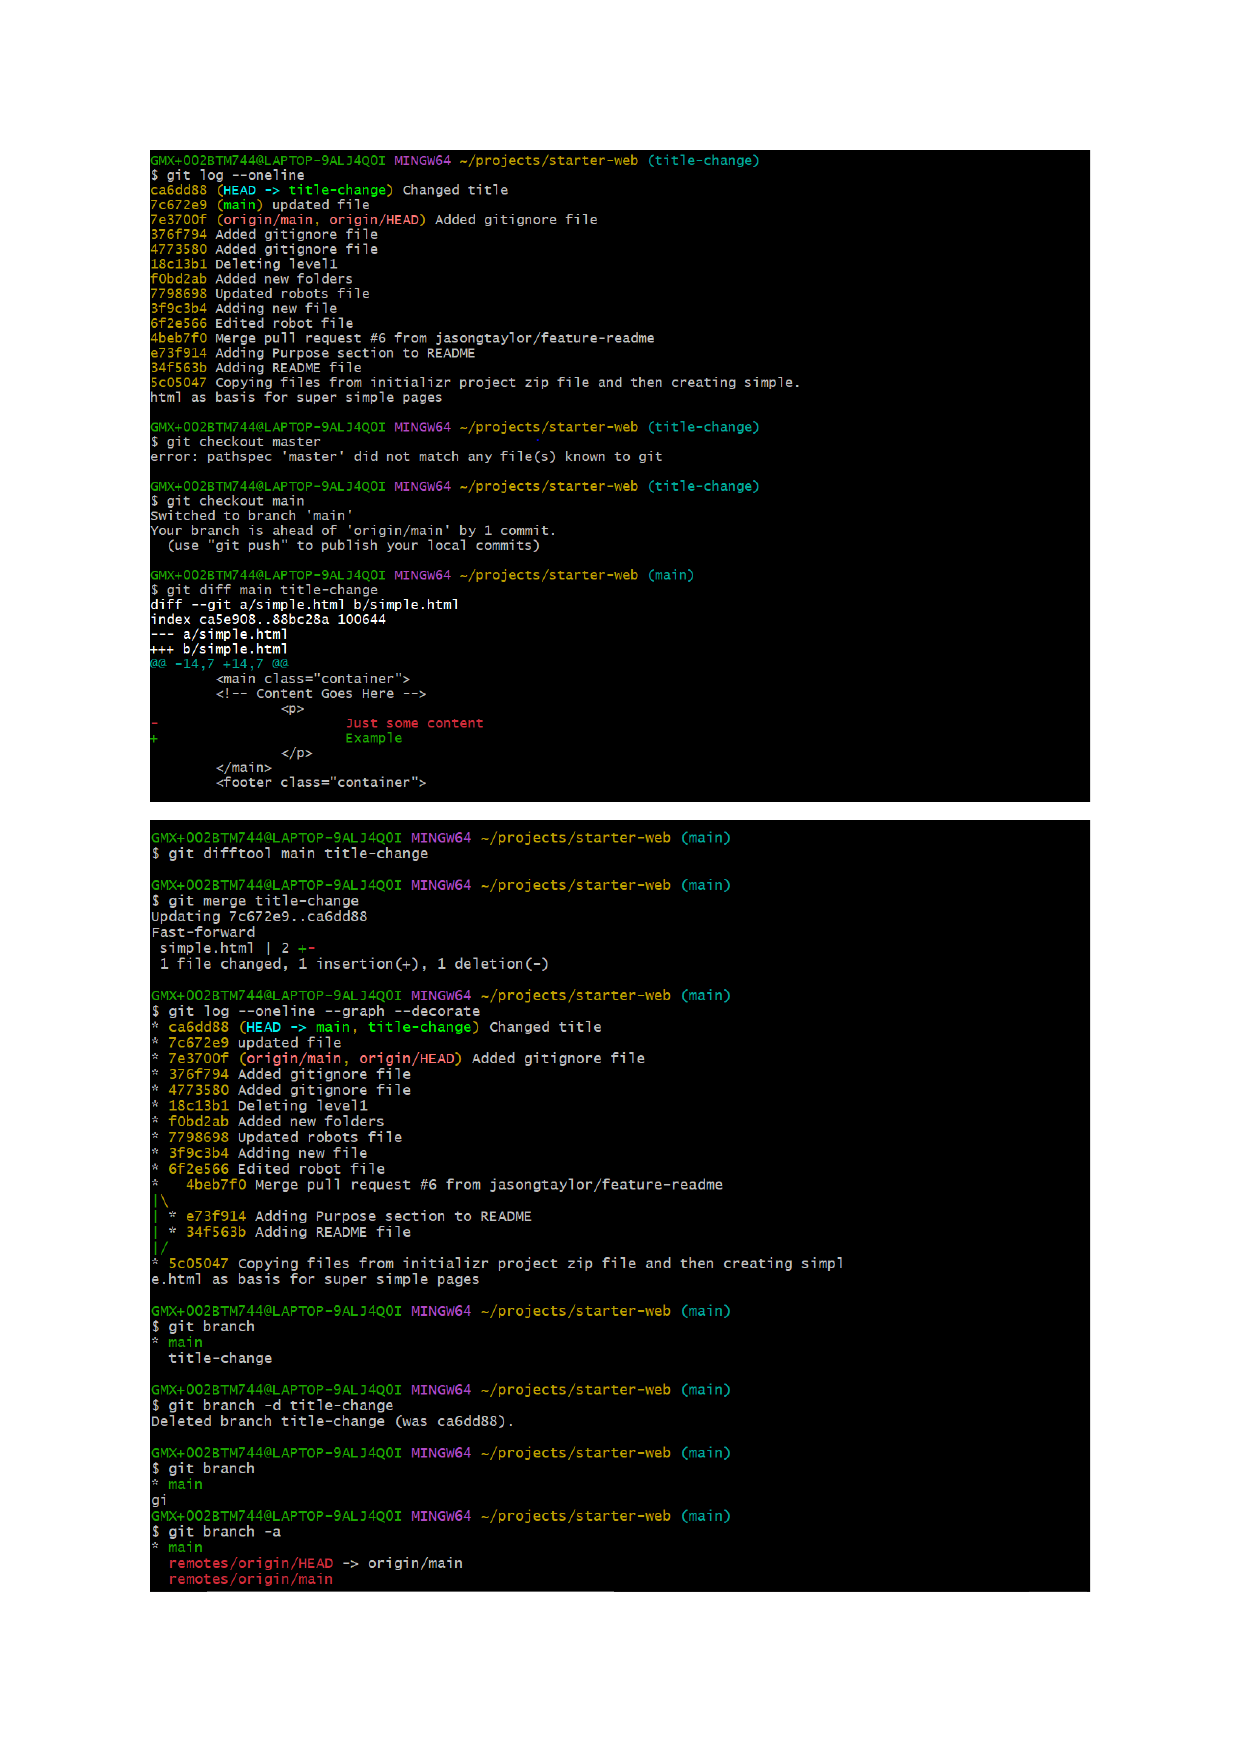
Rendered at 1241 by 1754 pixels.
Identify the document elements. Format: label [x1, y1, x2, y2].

picture [150, 820, 1091, 1592]
picture [150, 150, 1091, 802]
